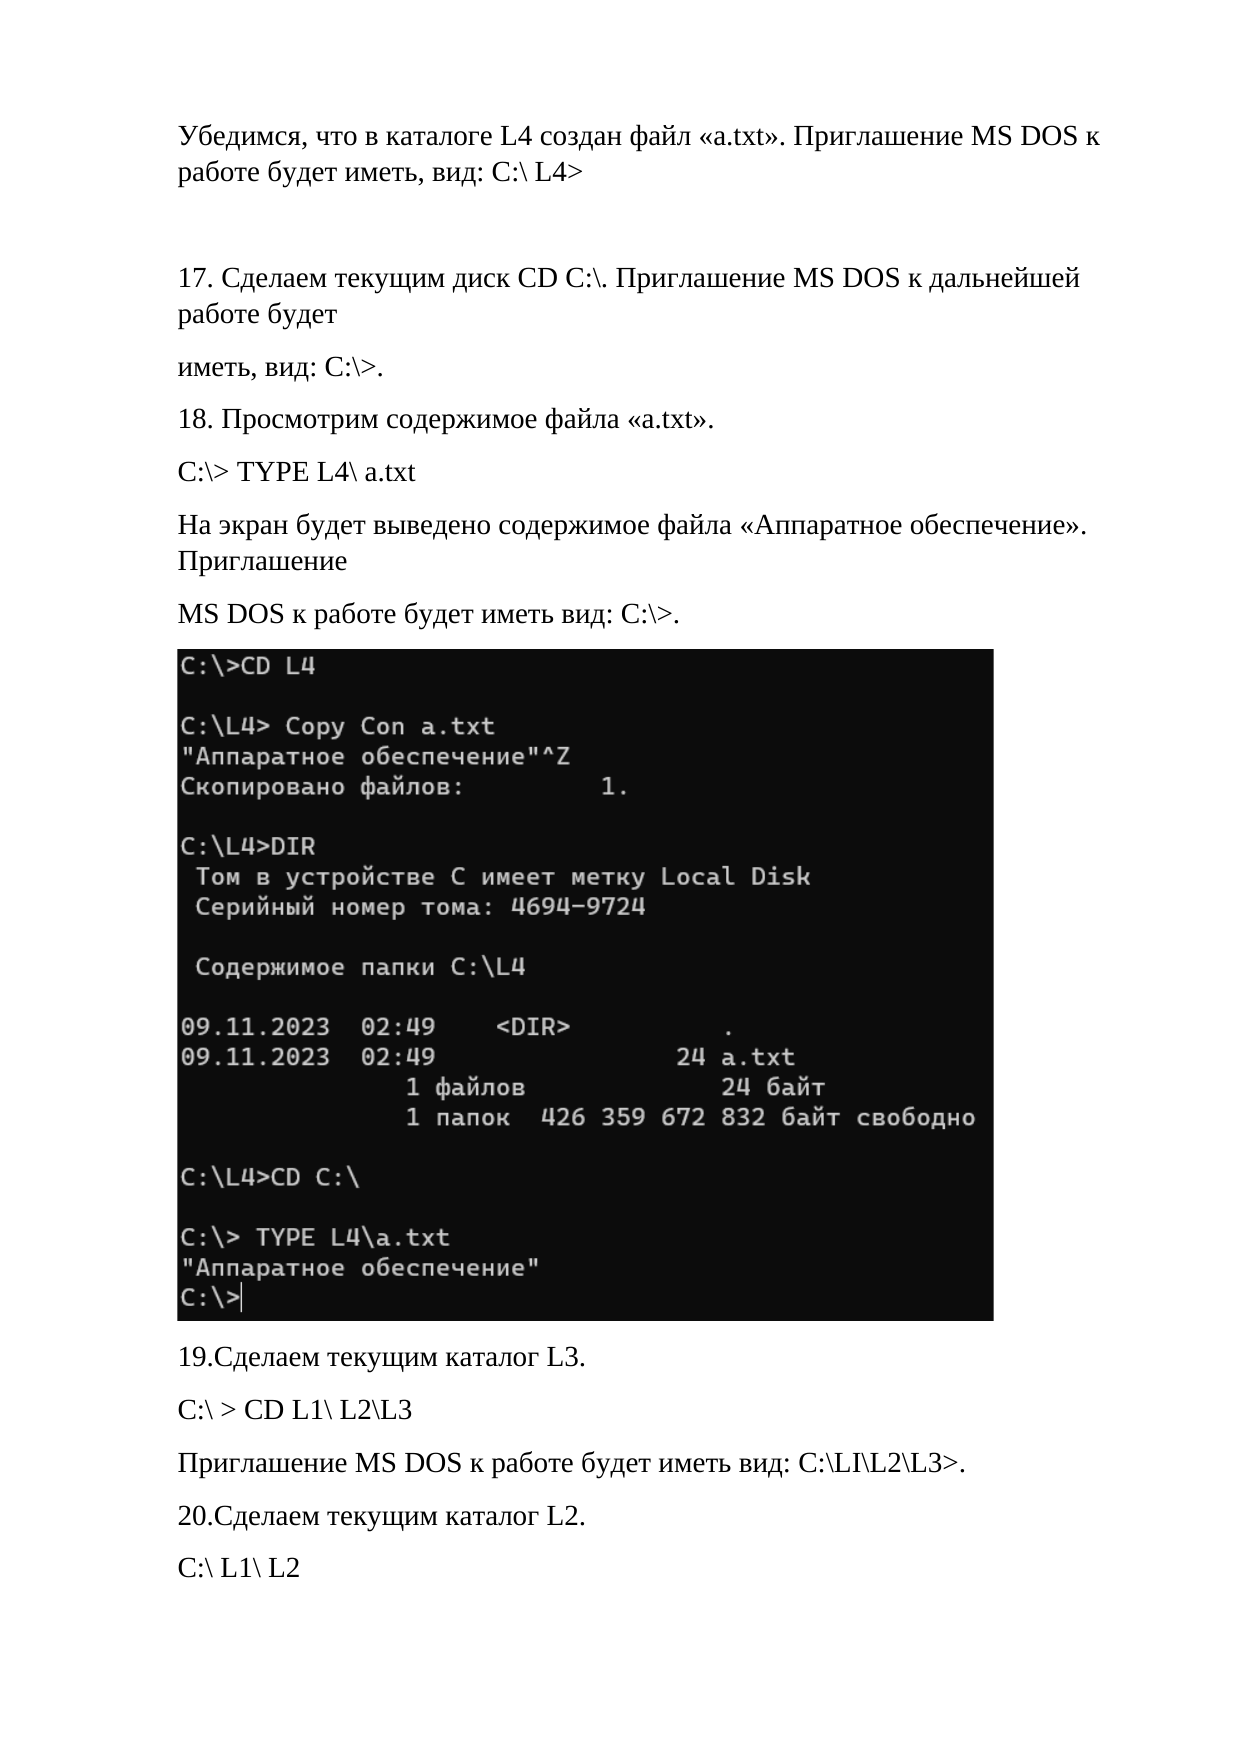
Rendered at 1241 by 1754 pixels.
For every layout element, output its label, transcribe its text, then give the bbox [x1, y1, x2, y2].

picture [177, 649, 994, 1321]
text иметь, вид: С:\>. [177, 349, 1152, 382]
text MS DOS к работе будет иметь вид: С:\>. [177, 596, 1152, 630]
text C:\> TYPE L4\ a.txt [177, 454, 1152, 488]
text 18. Просмотрим содержимое файла «a.txt». [177, 402, 1152, 435]
text С:\ L1\ L2 [177, 1550, 1152, 1584]
text 17. Сделаем текущим диск CD C:\. Приглашение MS DOS к дальнейшей работе будет [177, 260, 1152, 329]
text Приглашение MS DOS к работе будет иметь вид: C:\LI\L2\L3>. [177, 1445, 1152, 1478]
text С:\ > CD L1\ L2\L3 [177, 1392, 1152, 1426]
text На экран будет выведено содержимое файла «Аппаратное обеспечение». Приглашение [177, 507, 1152, 577]
text Убедимся, что в каталоге L4 создан файл «a.txt». Приглашение MS DOS к работе будет иметь, вид: С:\ L4> [177, 118, 1152, 188]
text 20.Сделаем текущим каталог L2. [177, 1498, 1152, 1531]
text 19.Сделаем текущим каталог L3. [177, 1339, 1152, 1373]
